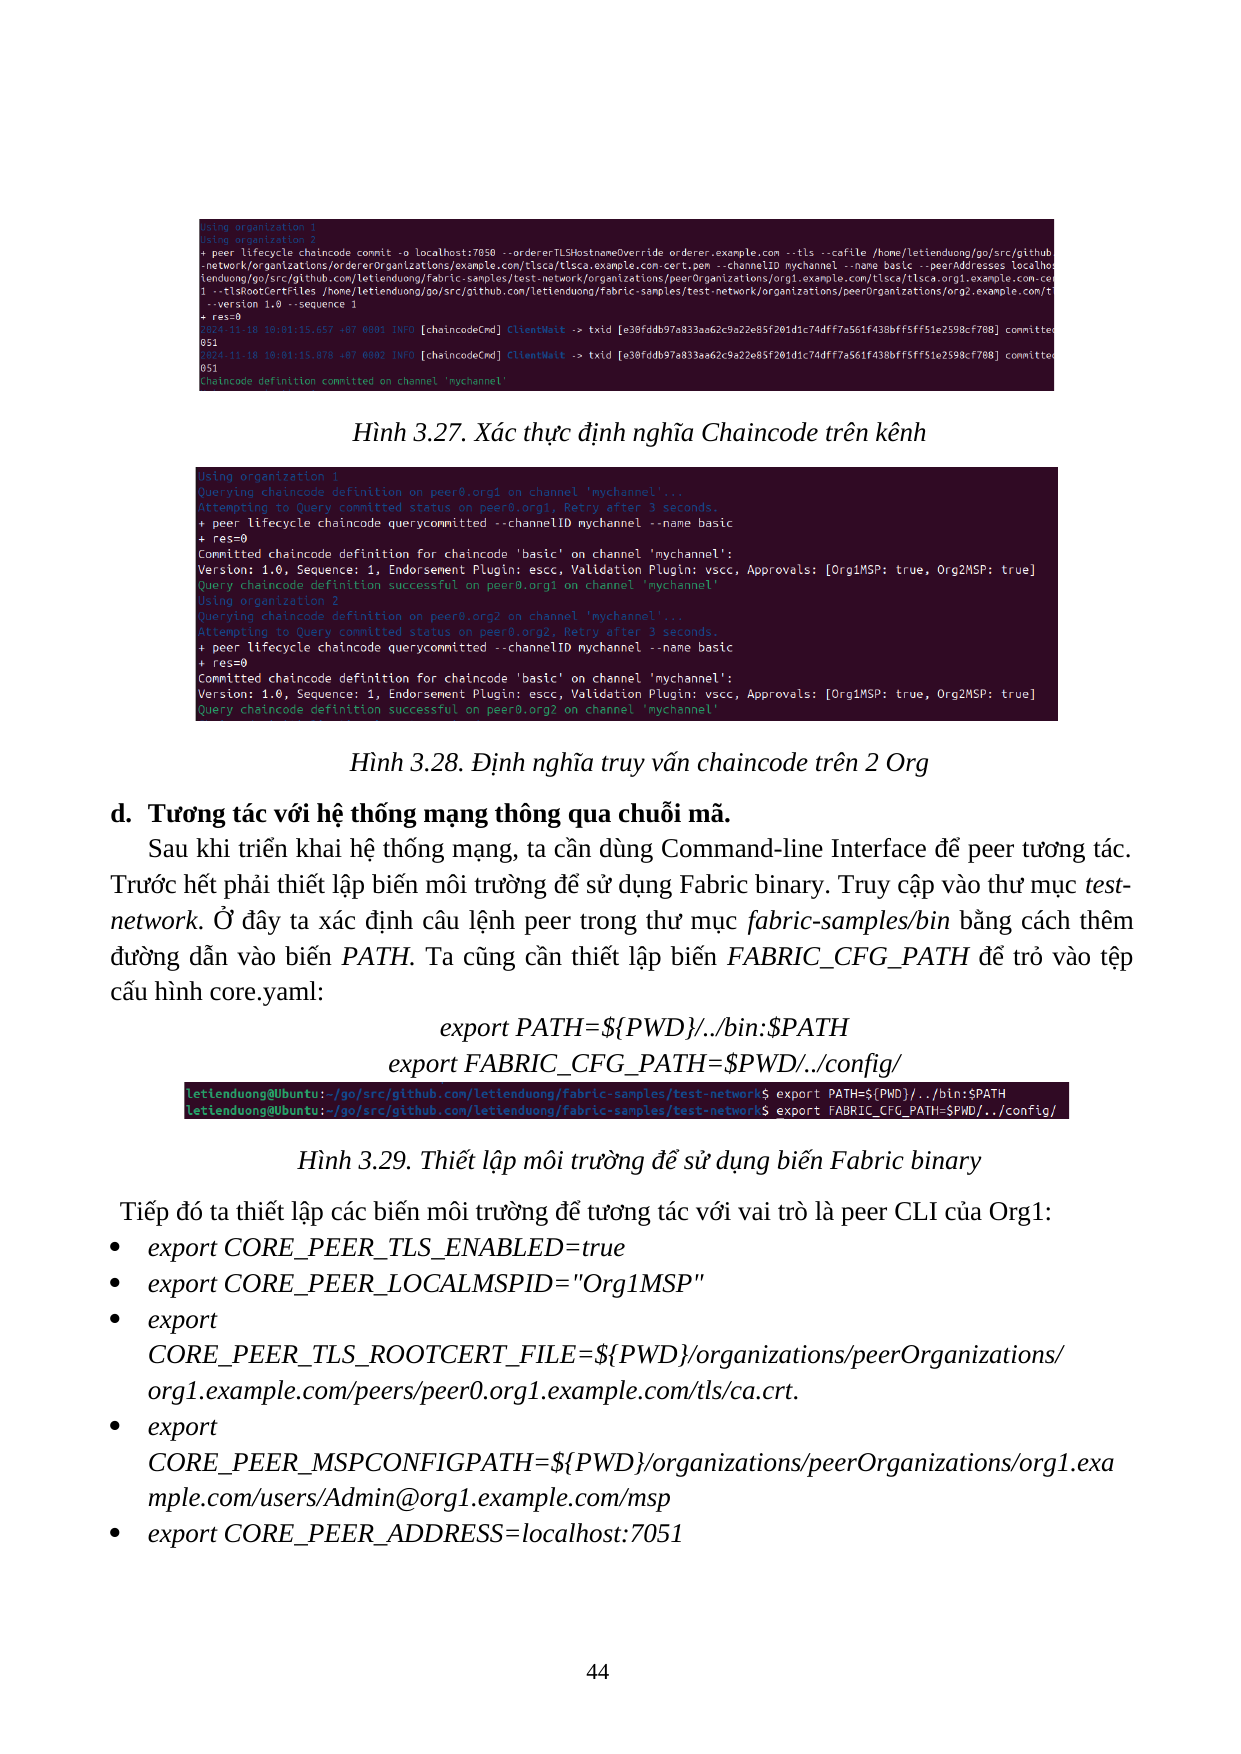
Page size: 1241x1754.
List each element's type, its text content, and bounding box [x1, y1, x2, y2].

text Hình 3.28. Định nghĩa truy vấn chaincode trên 2 Org [148, 746, 1134, 777]
picture [195, 467, 1058, 721]
text export FABRIC_CFG_PATH=$PWD/../config/ [119, 1047, 1134, 1078]
list Tương tác với hệ thống mạng thông qua chuỗi mã. [110, 797, 1134, 828]
text Sau khi triển khai hệ thống mạng, ta cần dùng Command-line Interface để peer tương tác. Trước hết phải thiết lập biến môi trường để sử dụng Fabric binary. Truy cập vào thư mục test-network. Ở đây ta xác định câu lệnh peer trong thư mục fabric-samples/bin bằng cách thêm đường dẫn vào biến PATH. Ta cũng cần thiết lập biến FABRIC_CFG_PATH để trỏ vào tệp cấu hình core.yaml: [110, 833, 1134, 1007]
picture [184, 1082, 1070, 1119]
list export CORE_PEER_LOCALMSPID="Org1MSP" [110, 1267, 1134, 1298]
list export CORE_PEER_TLS_ROOTCERT_FILE=${PWD}/organizations/peerOrganizations/org1.example.com/peers/peer0.org1.example.com/tls/ca.crt. [110, 1303, 1134, 1405]
picture [199, 219, 1055, 391]
list export CORE_PEER_ADDRESS=localhost:7051 [110, 1517, 1134, 1548]
text Hình 3.27. Xác thực định nghĩa Chaincode trên kênh [148, 416, 1134, 447]
text Tiếp đó ta thiết lập các biến môi trường để tương tác với vai trò là peer CLI của Org1: [119, 1195, 1134, 1226]
list export CORE_PEER_MSPCONFIGPATH=${PWD}/organizations/peerOrganizations/org1.example.com/users/Admin@org1.example.com/msp [110, 1410, 1134, 1513]
list export CORE_PEER_TLS_ENABLED=true [110, 1231, 1134, 1262]
text Hình 3.29. Thiết lập môi trường để sử dụng biến Fabric binary [148, 1144, 1134, 1176]
text export PATH=${PWD}/../bin:$PATH [119, 1011, 1134, 1042]
